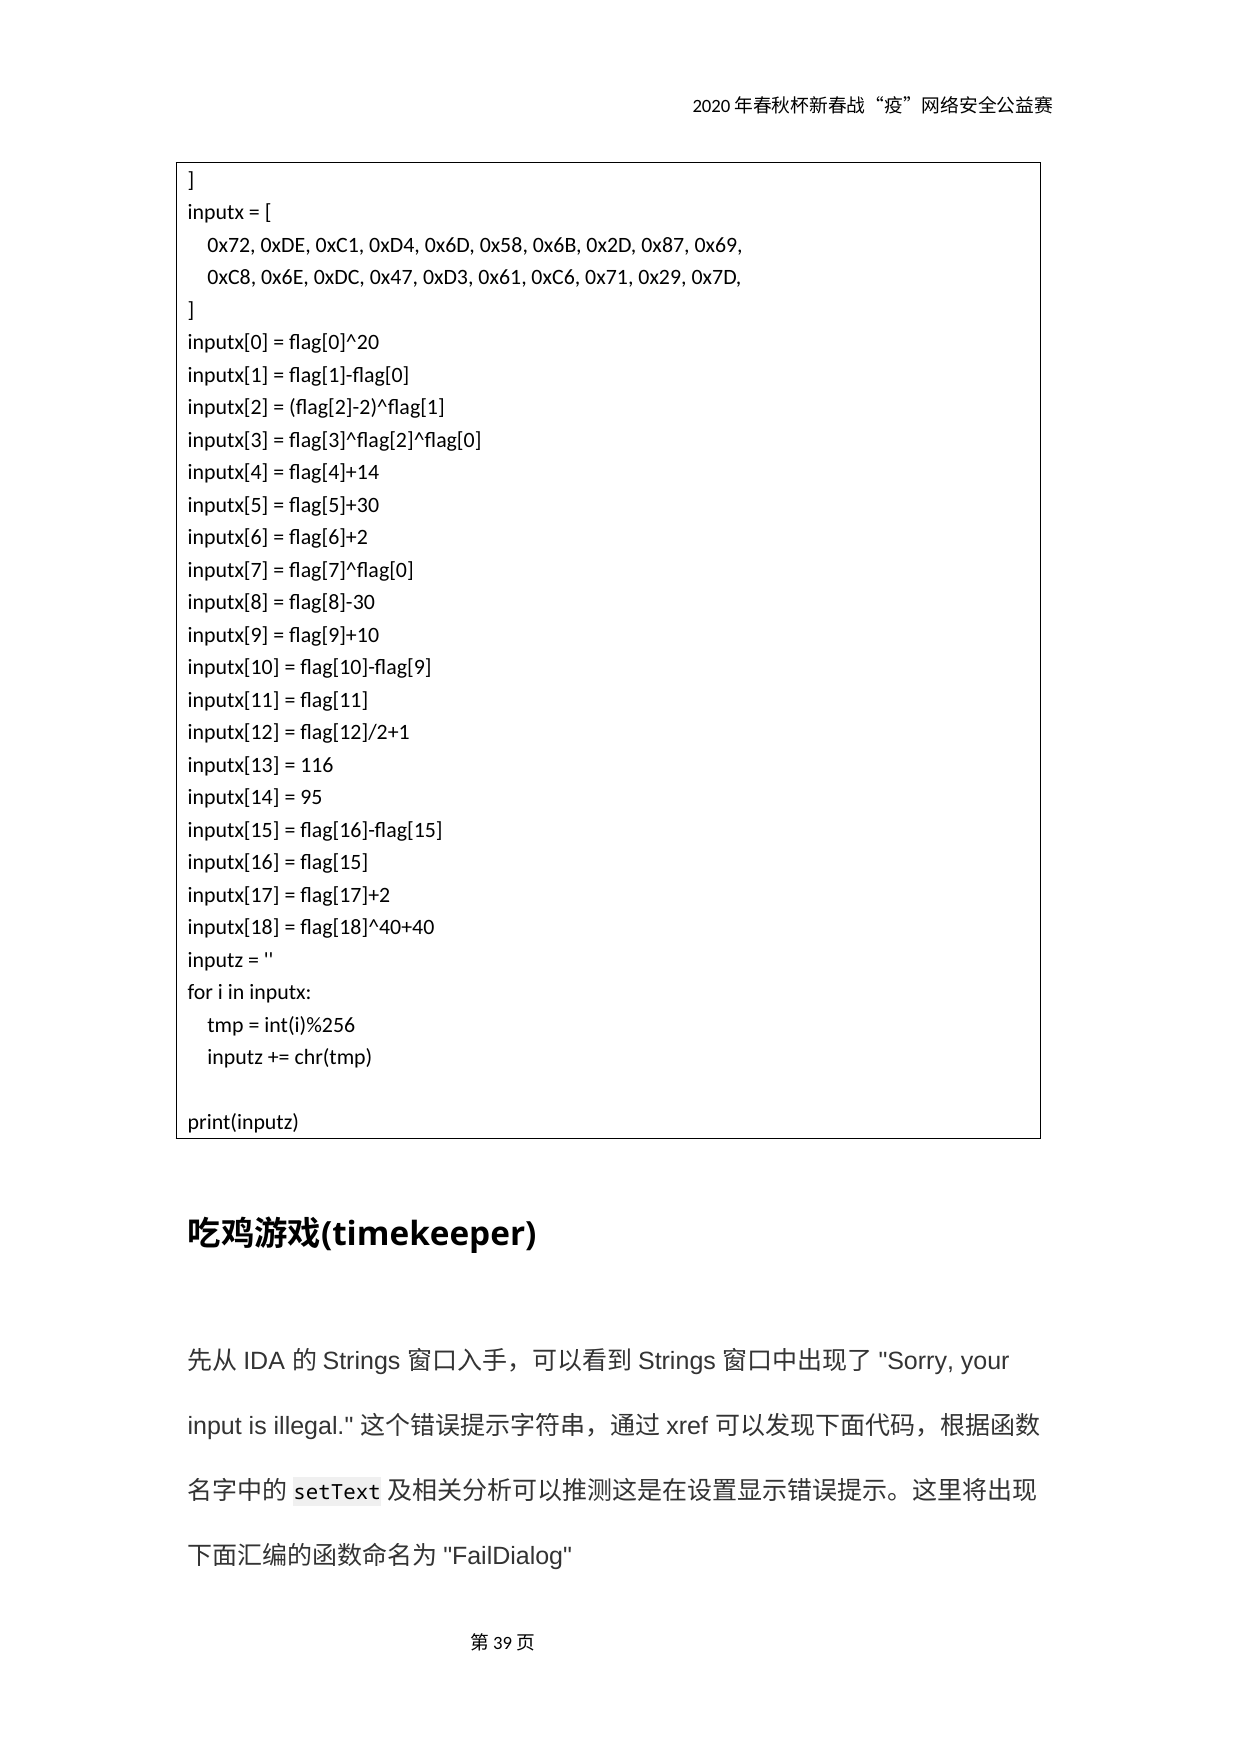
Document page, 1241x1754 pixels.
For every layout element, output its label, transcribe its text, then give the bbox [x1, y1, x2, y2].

text 先从 IDA 的 Strings 窗口入手，可以看到 Strings 窗口中出现了 "Sorry, your input is illegal." 这个错误提示字符串，通过 xref 可以发现下面代码，根据函数名字中的 setText 及相关分析可以推测这是在设置显示错误提示。这里将出现下面汇编的函数命名为 "FailDialog" [187, 1326, 1053, 1586]
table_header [177, 163, 1040, 1138]
subtitle 吃鸡游戏(timekeeper) [187, 1199, 1053, 1264]
